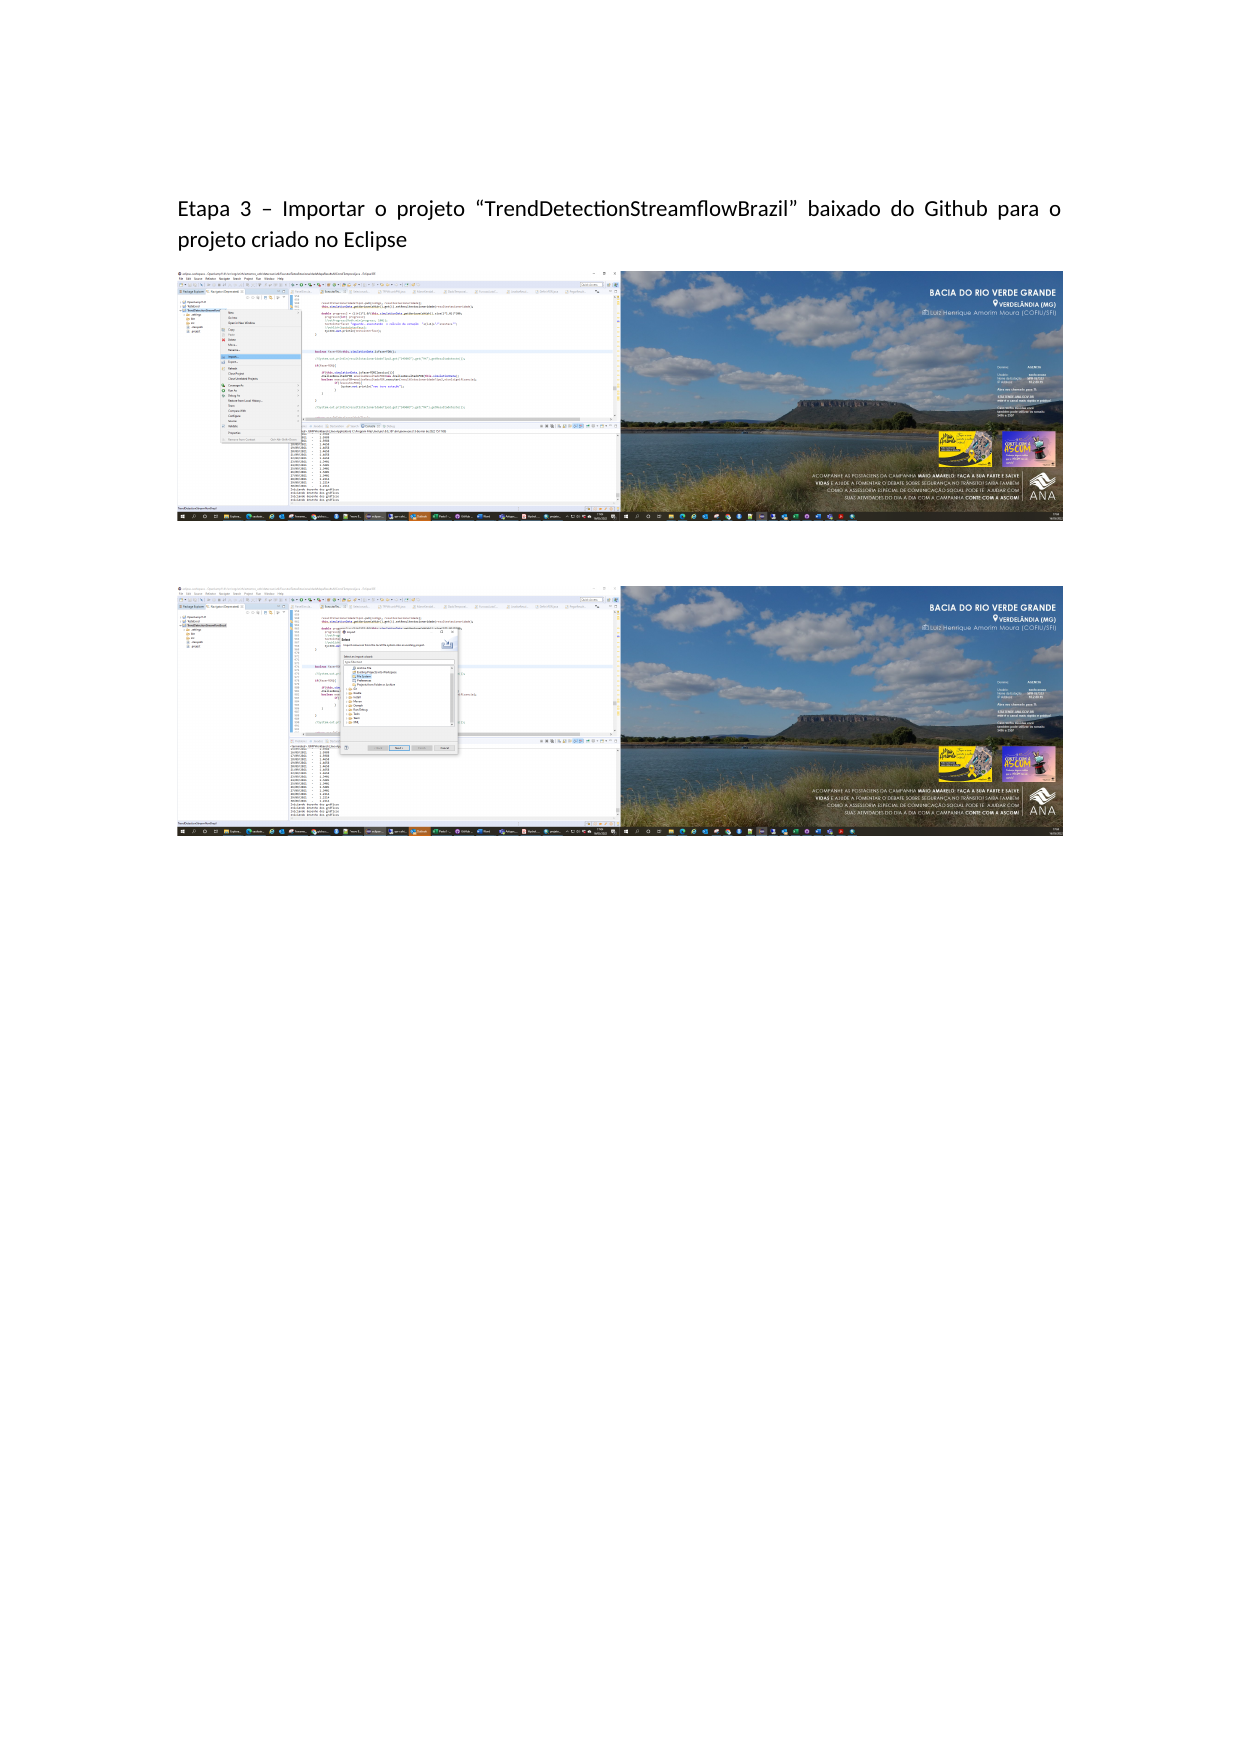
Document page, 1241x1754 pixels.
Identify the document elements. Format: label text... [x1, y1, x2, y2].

text Etapa 3 – Importar o projeto “TrendDetectionStreamflowBrazil” baixado do Github para o projeto criado no Eclipse [177, 194, 1063, 253]
picture [177, 271, 1063, 521]
picture [177, 586, 1063, 836]
